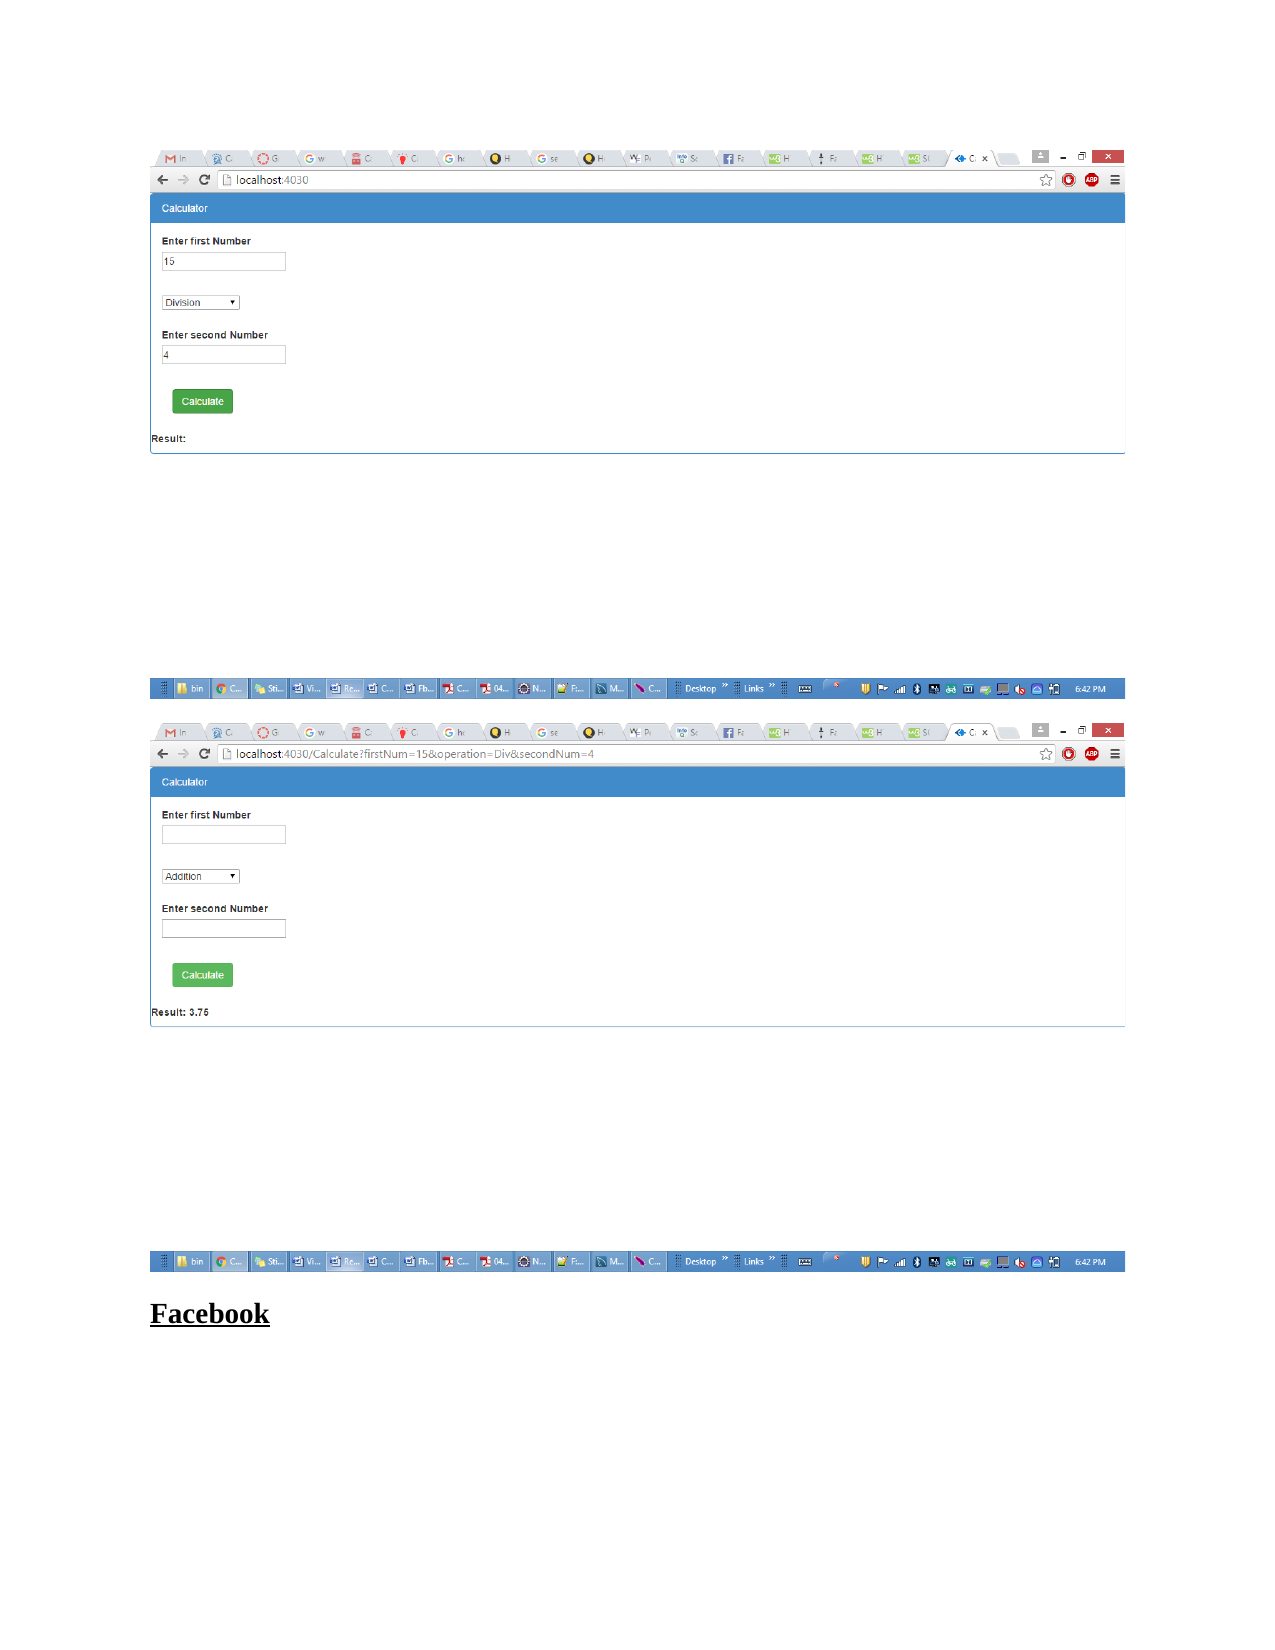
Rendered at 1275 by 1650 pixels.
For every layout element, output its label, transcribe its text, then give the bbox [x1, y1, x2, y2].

picture [150, 723, 1125, 1272]
picture [150, 150, 1125, 699]
text Facebook [150, 1296, 1125, 1330]
